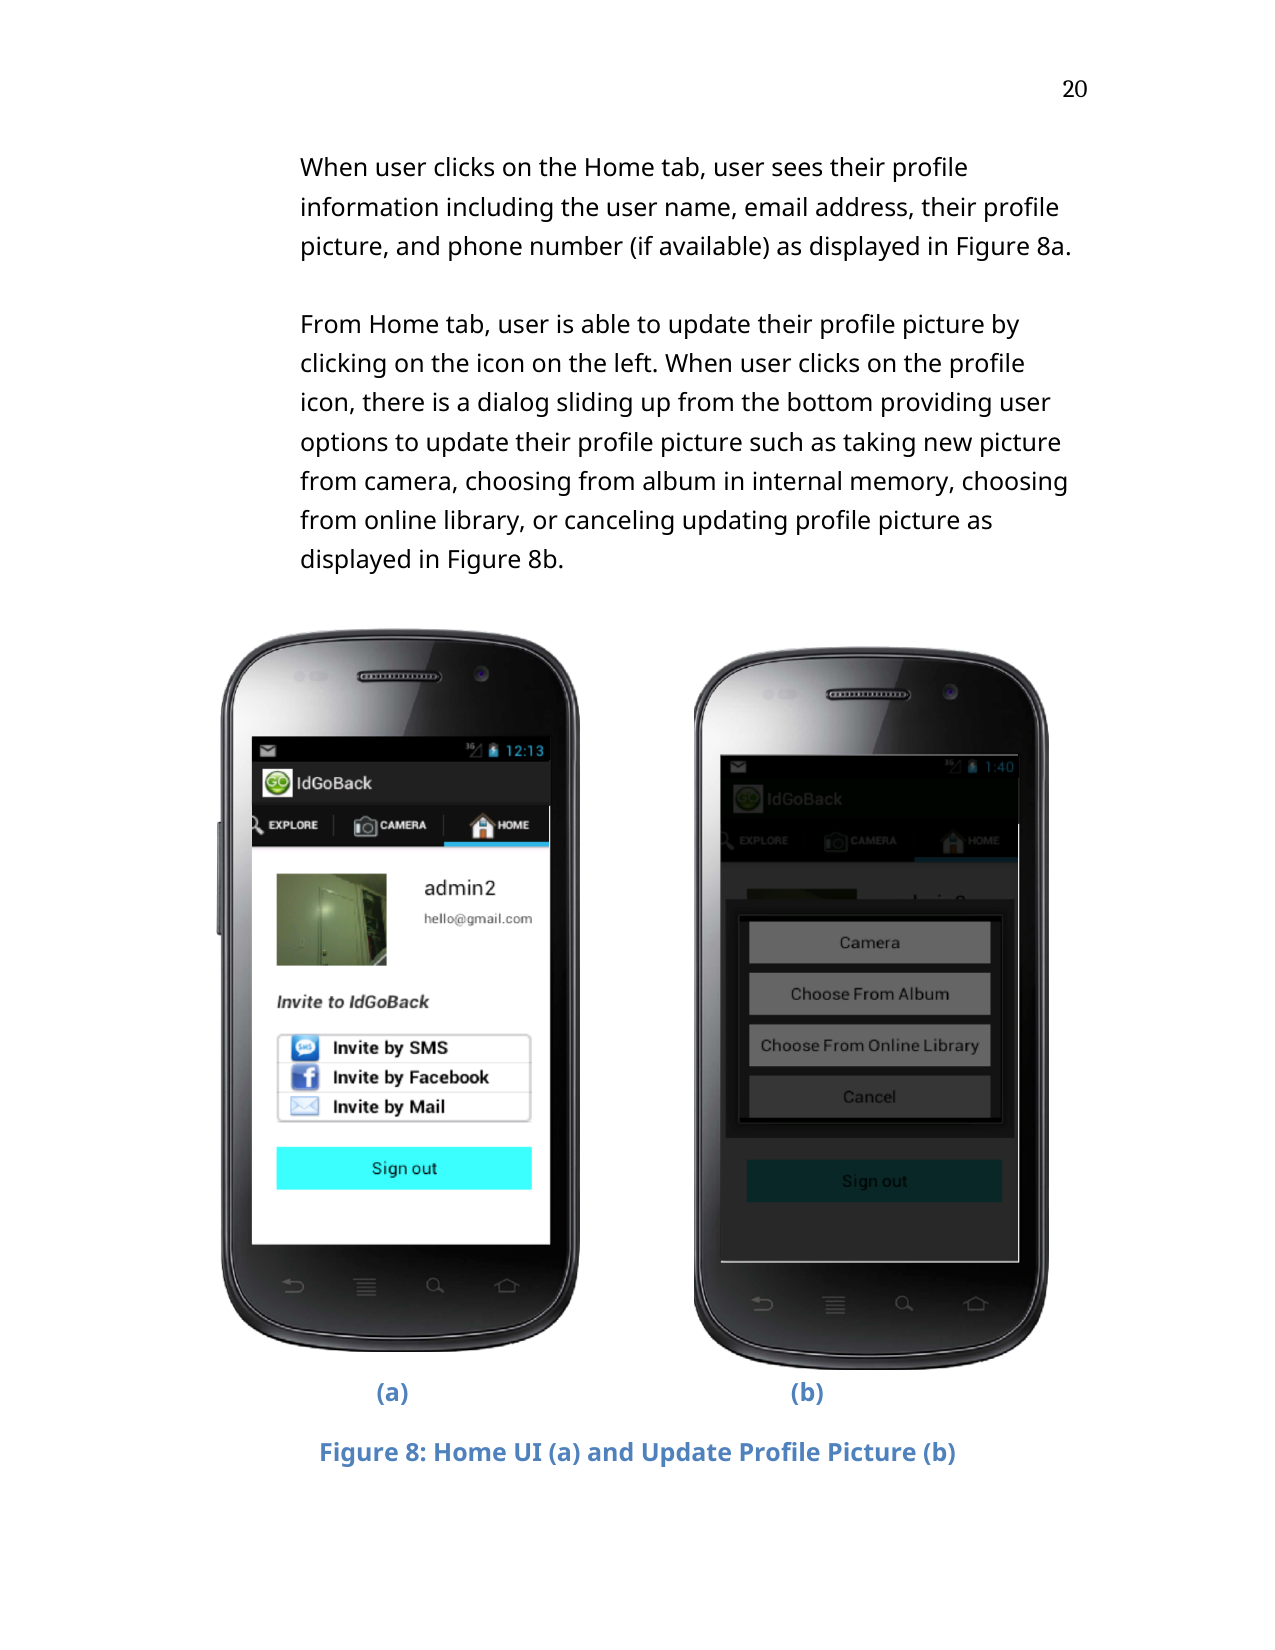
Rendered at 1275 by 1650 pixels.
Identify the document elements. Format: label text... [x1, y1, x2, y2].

text (a) (b) [337, 1374, 1087, 1408]
list When user clicks on the Home tab, user sees their profile information including the user name, email address, their profile picture, and phone number (if available) as displayed in Figure 8a. [300, 150, 1087, 262]
picture [168, 601, 1163, 1370]
list From Home tab, user is able to update their profile picture by clicking on the icon on the left. When user clicks on the profile icon, there is a dialog sliding up from the bottom providing user options to update their profile picture such as taking new picture from camera, choosing from album in internal memory, choosing from online library, or canceling updating profile picture as displayed in Figure 8b. [300, 307, 1087, 576]
text Figure 8: Home UI (a) and Update Profile Picture (b) [187, 1434, 1087, 1468]
